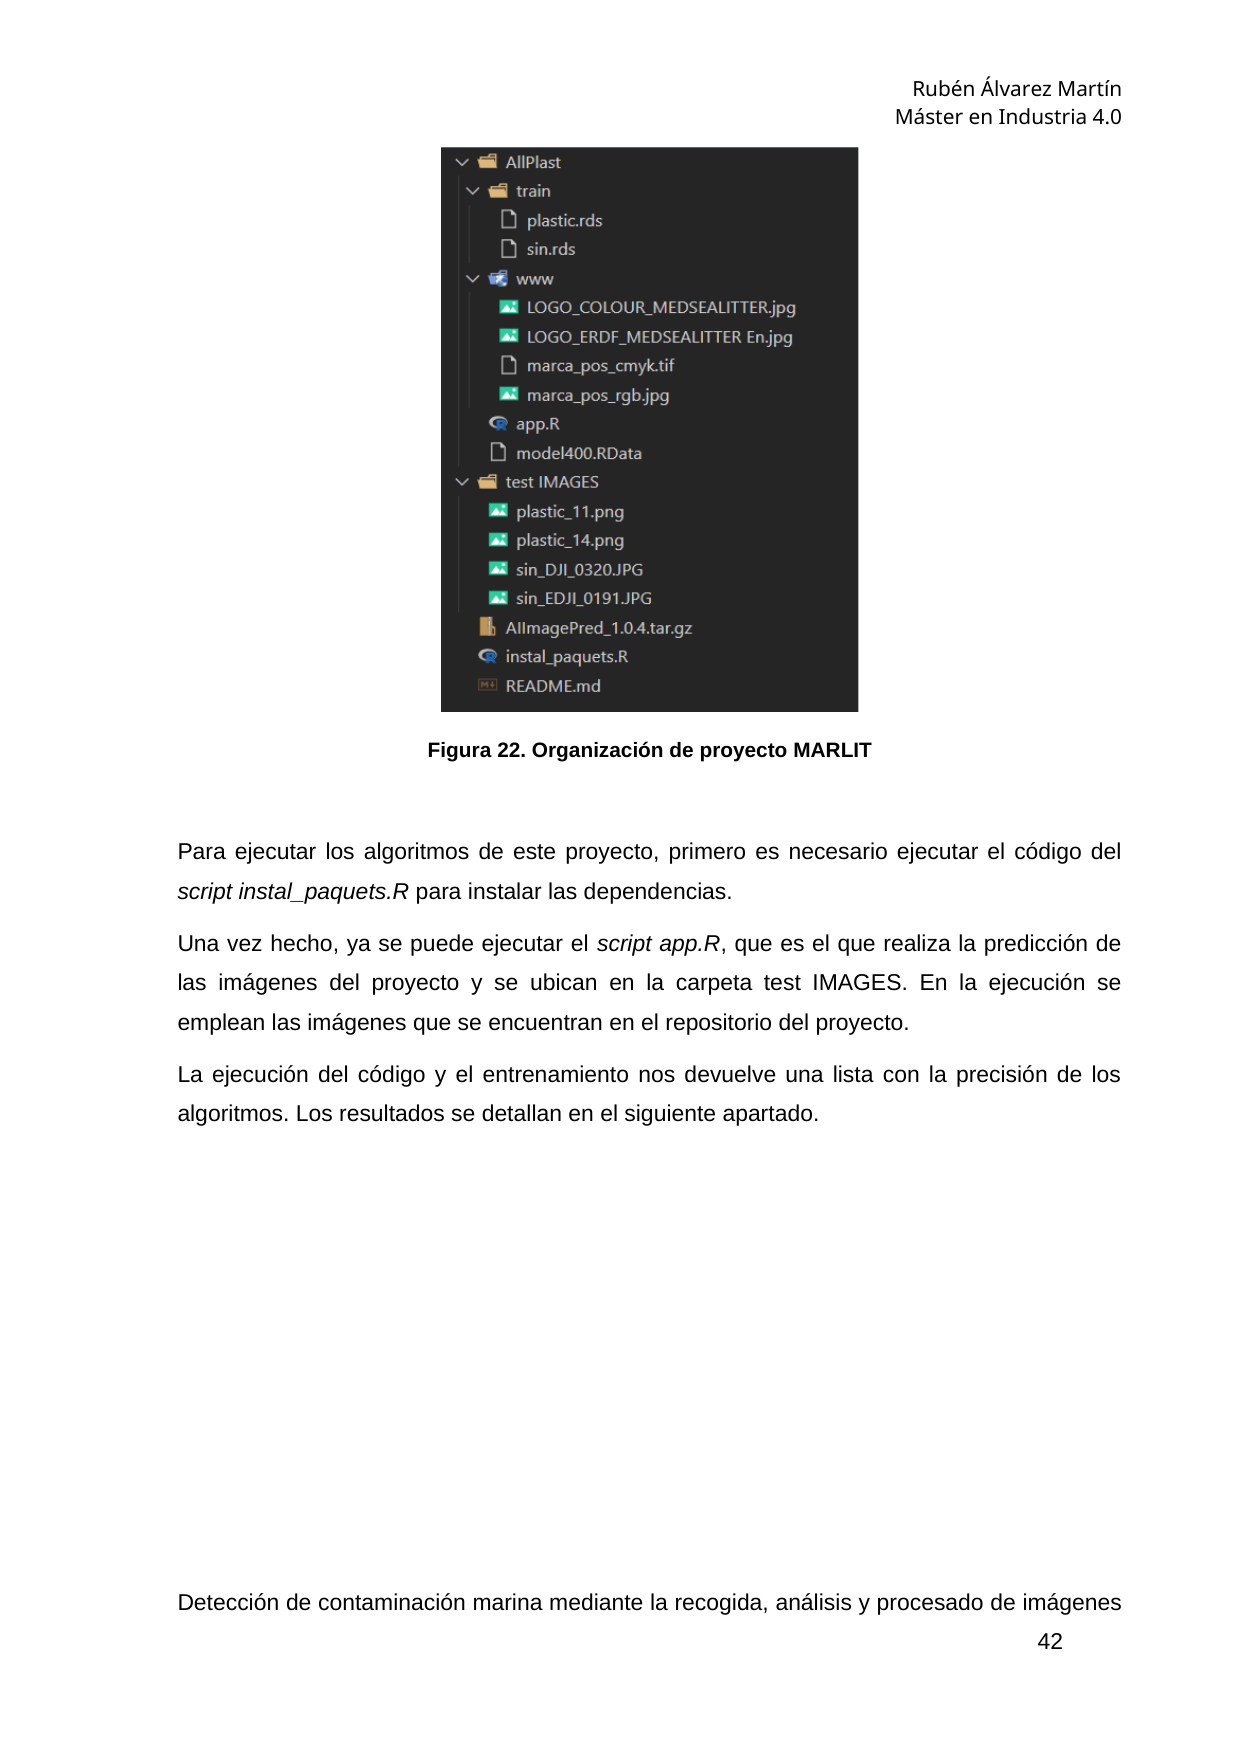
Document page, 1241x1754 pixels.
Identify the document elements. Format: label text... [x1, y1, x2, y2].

text Figura 22. Organización de proyecto MARLIT [177, 738, 1122, 762]
text Para ejecutar los algoritmos de este proyecto, primero es necesario ejecutar el código del script instal_paquets.R para instalar las dependencias. [177, 838, 1122, 904]
text La ejecución del código y el entrenamiento nos devuelve una lista con la precisión de los algoritmos. Los resultados se detallan en el siguiente apartado. [177, 1061, 1122, 1126]
text Una vez hecho, ya se puede ejecutar el script app.R, que es el que realiza la predicción de las imágenes del proyecto y se ubican en la carpeta test IMAGES. En la ejecución se emplean las imágenes que se encuentran en el repositorio del proyecto. [177, 929, 1122, 1035]
picture [441, 147, 859, 712]
